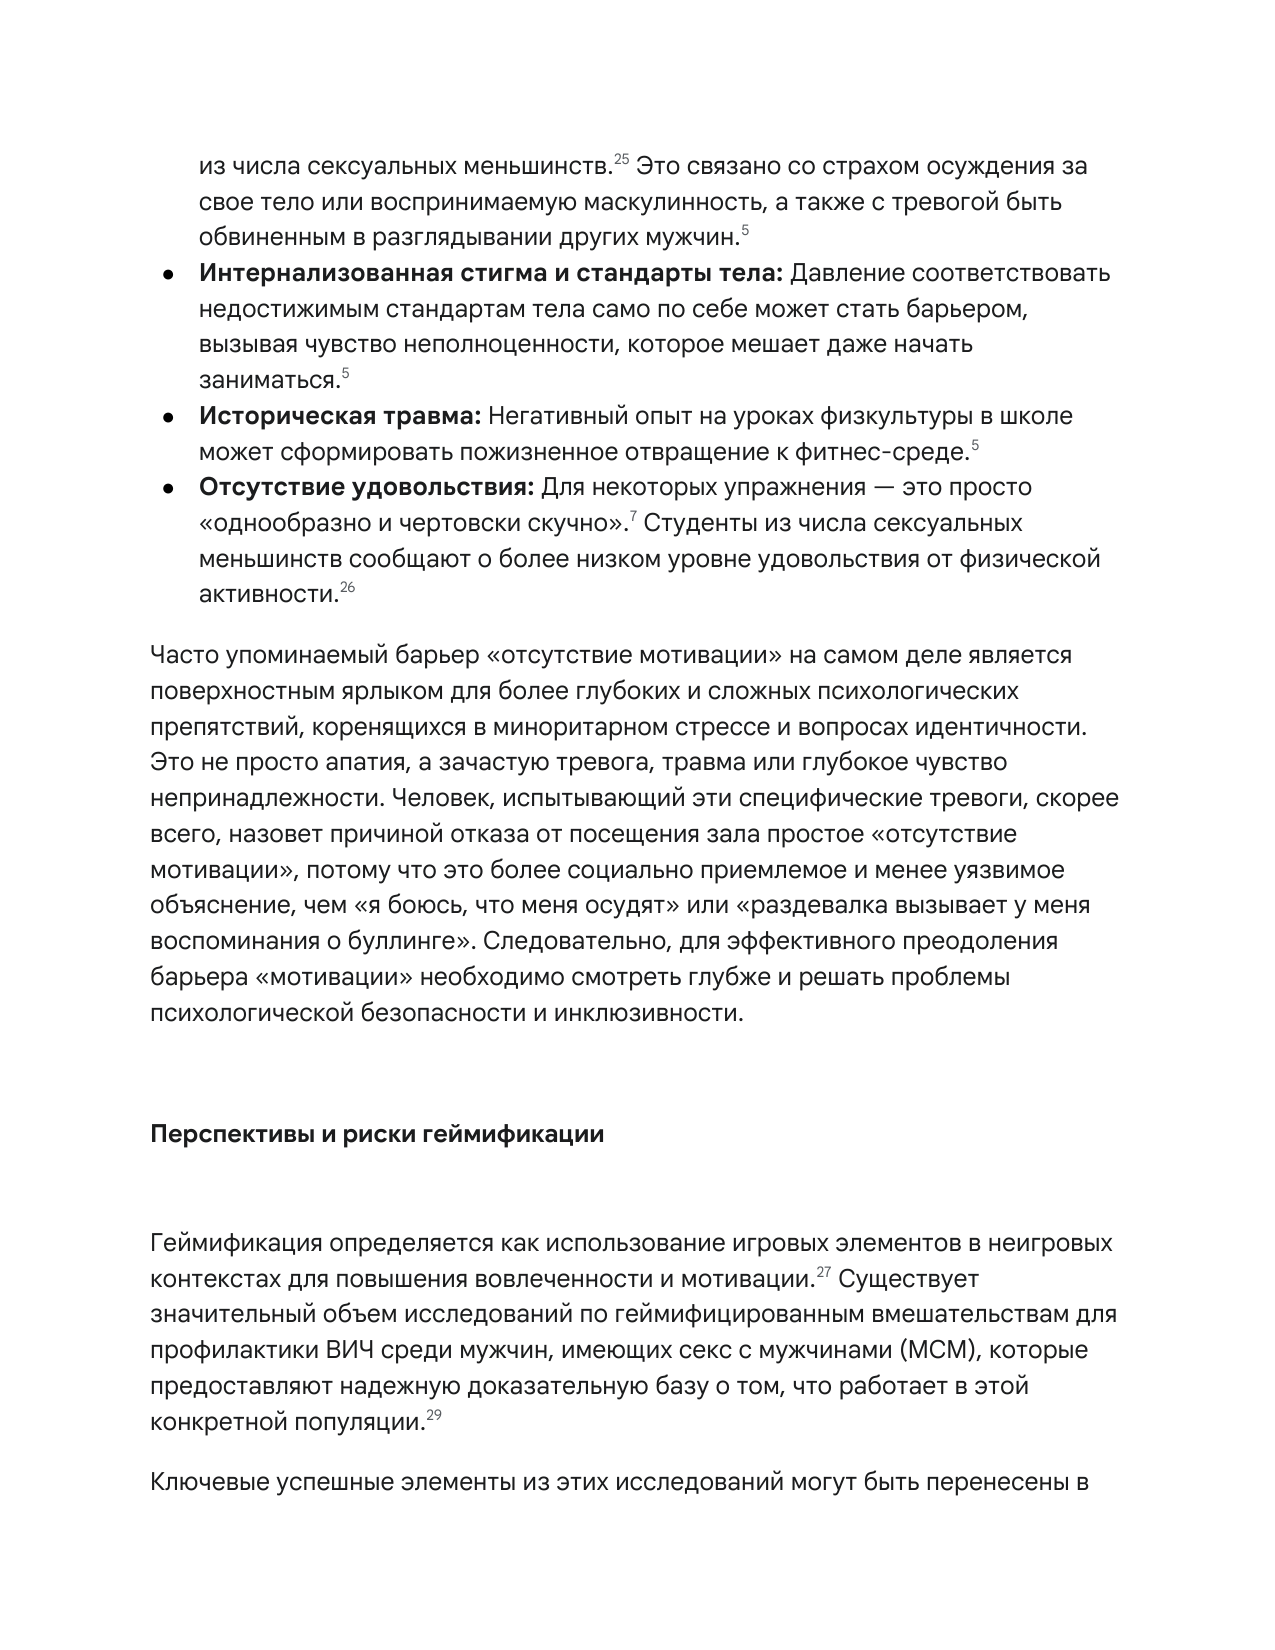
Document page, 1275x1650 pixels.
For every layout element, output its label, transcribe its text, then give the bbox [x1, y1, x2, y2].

subtitle Перспективы и риски геймификации [150, 1118, 1125, 1149]
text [150, 1467, 1125, 1498]
text Геймификация определяется как использование игровых элементов в неигровых контекстах для повышения вовлеченности и мотивации.27 Существует значительный объем исследований по геймифицированным вмешательствам для профилактики ВИЧ среди мужчин, имеющих секс с мужчинами (МСМ), которые предоставляют надежную доказательную базу о том, что работает в этой конкретной популяции.29 [150, 1227, 1125, 1437]
list Отсутствие удовольствия: Для некоторых упражнения — это просто «однообразно и чертовски скучно».7 Студенты из числа сексуальных меньшинств сообщают о более низком уровне удовольствия от физической активности.26 [161, 472, 1125, 610]
list Интернализованная стигма и стандарты тела: Давление соответствовать недостижимым стандартам тела само по себе может стать барьером, вызывая чувство неполноценности, которое мешает даже начать заниматься.5 [161, 257, 1125, 396]
text Часто упоминаемый барьер «отсутствие мотивации» на самом деле является поверхностным ярлыком для более глубоких и сложных психологических препятствий, коренящихся в миноритарном стрессе и вопросах идентичности. Это не просто апатия, а зачастую тревога, травма или глубокое чувство непринадлежности. Человек, испытывающий эти специфические тревоги, скорее всего, назовет причиной отказа от посещения зала простое «отсутствие мотивации», потому что это более социально приемлемое и менее уязвимое объяснение, чем «я боюсь, что меня осудят» или «раздевалка вызывает у меня воспоминания о буллинге». Следовательно, для эффективного преодоления барьера «мотивации» необходимо смотреть глубже и решать проблемы психологической безопасности и инклюзивности. [150, 639, 1125, 1028]
list Историческая травма: Негативный опыт на уроках физкультуры в школе может сформировать пожизненное отвращение к фитнес-среде.5 [161, 400, 1125, 467]
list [161, 150, 1125, 253]
